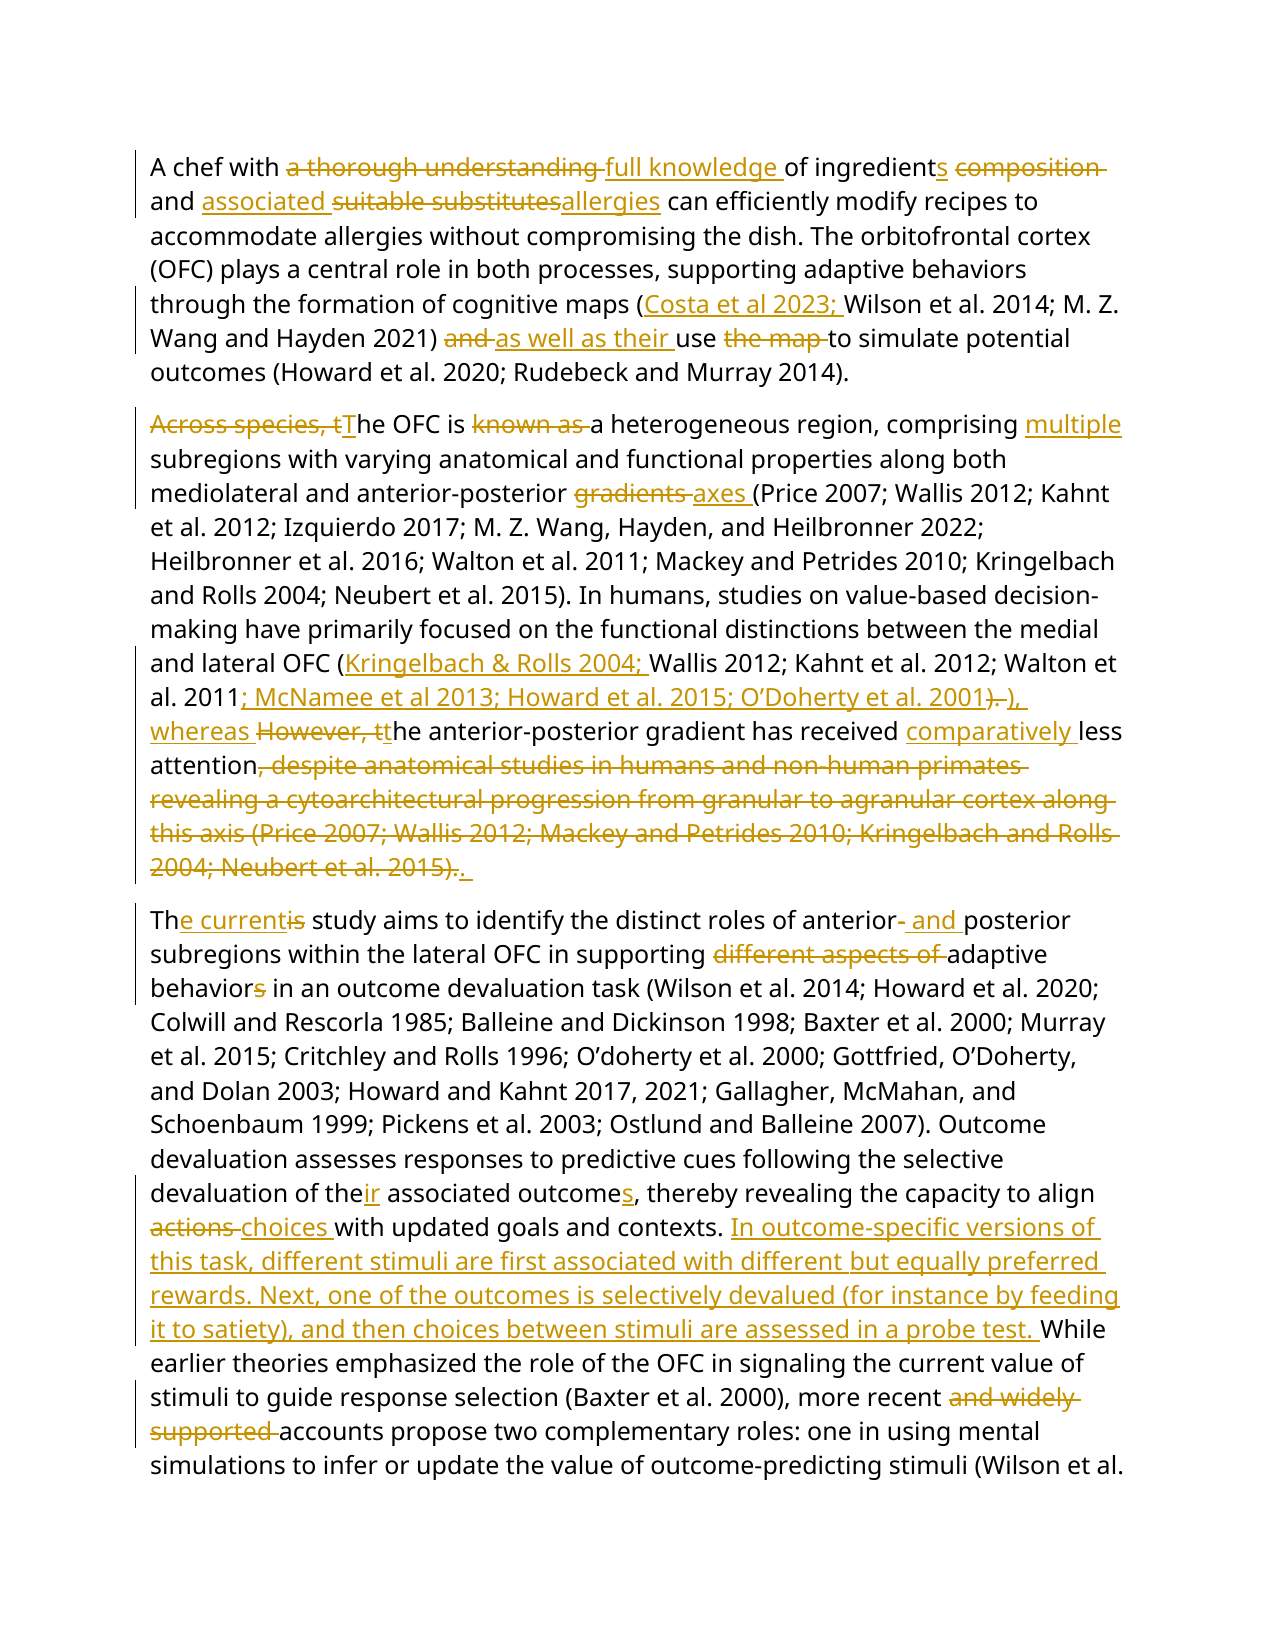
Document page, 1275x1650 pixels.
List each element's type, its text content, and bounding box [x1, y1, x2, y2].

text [150, 903, 1125, 1482]
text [150, 150, 1125, 388]
text he OFC is a heterogeneous region, comprising subregions with varying anatomical and functional properties along both mediolateral and anterior-posterior (Price 2007; Wallis 2012; Kahnt et al. 2012; Izquierdo 2017; M. Z. Wang, Hayden, and Heilbronner 2022; Heilbronner et al. 2016; Walton et al. 2011; Mackey and Petrides 2010; Kringelbach and Rolls 2004; Neubert et al. 2015). In humans, studies on value-based decision-making have primarily focused on the functional distinctions between the medial and lateral OFC (Wallis 2012; Kahnt et al. 2012; Walton et al. 2011he anterior-posterior gradient has received less attention [150, 407, 1125, 884]
